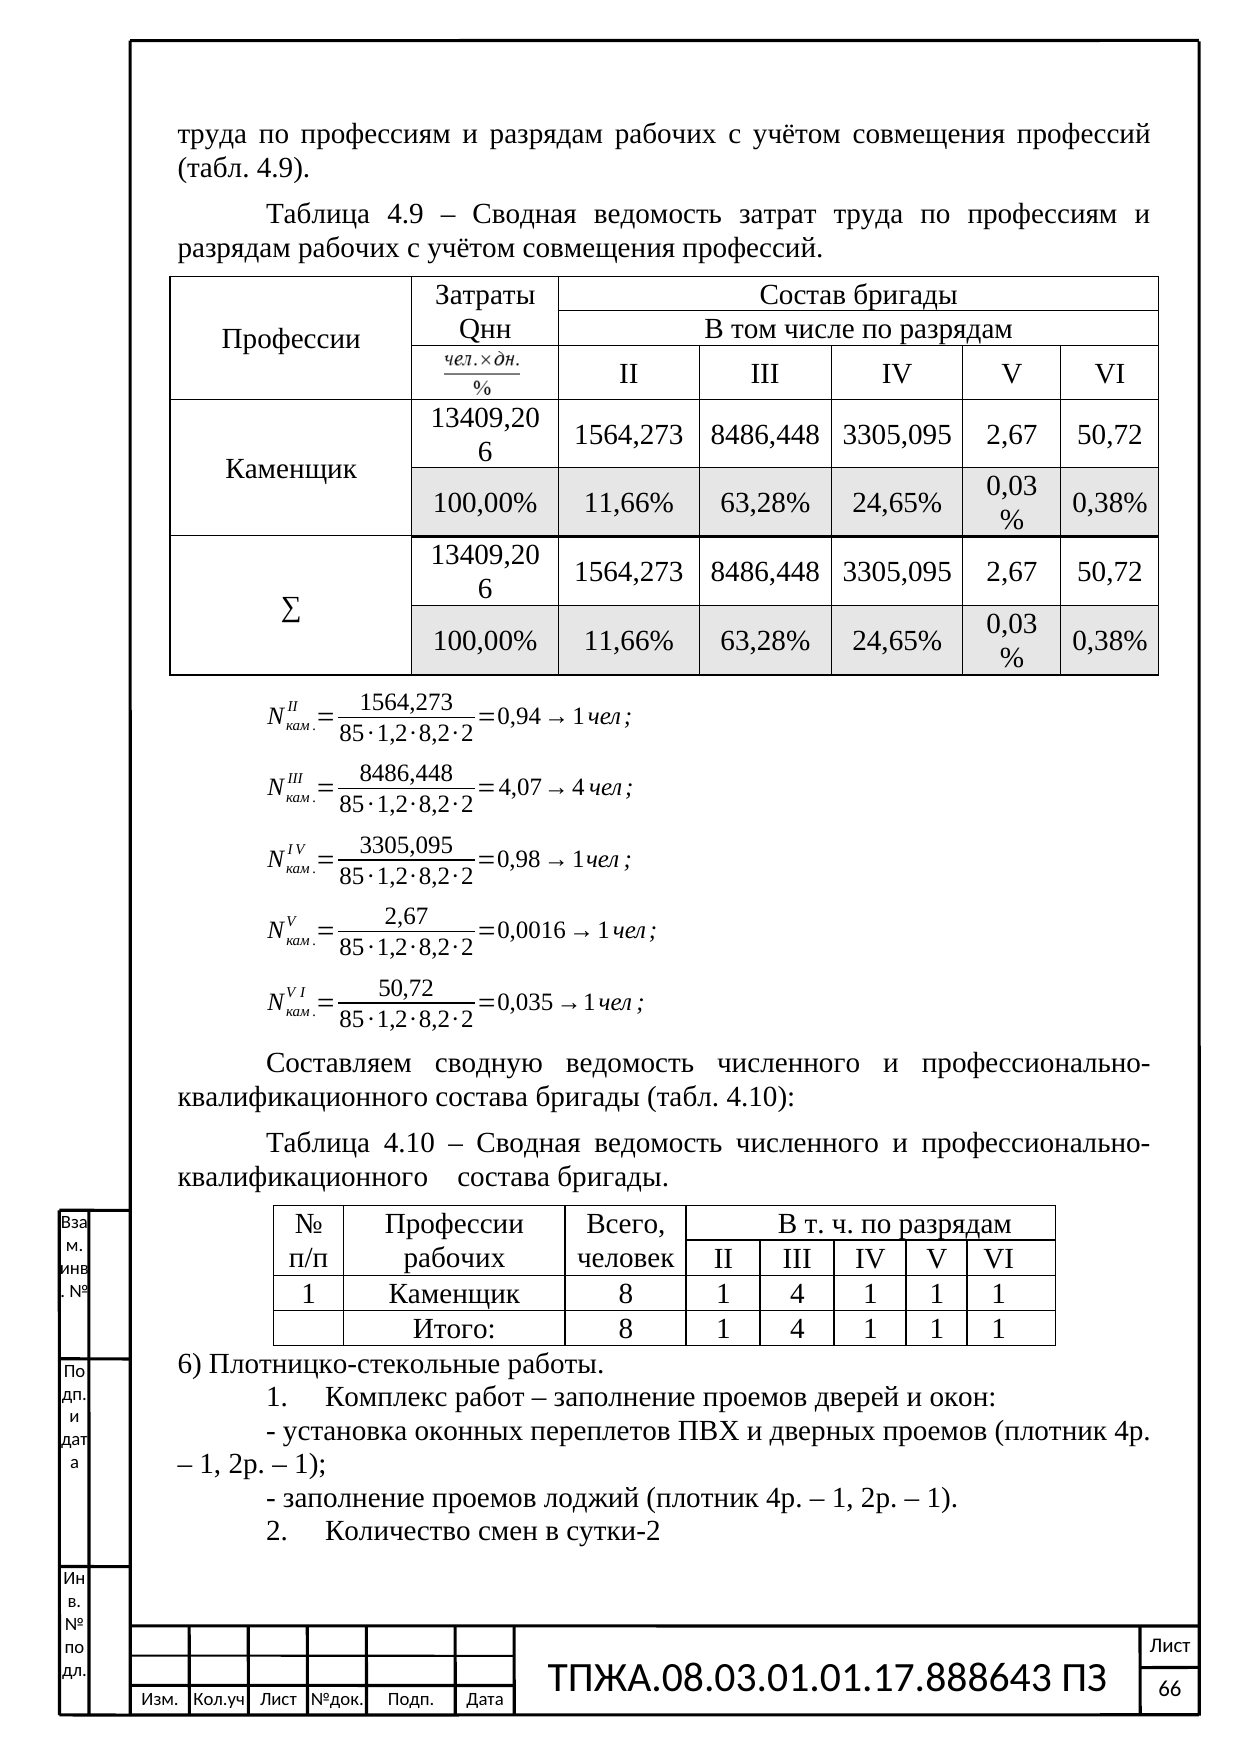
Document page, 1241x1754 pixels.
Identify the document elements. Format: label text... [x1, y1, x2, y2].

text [177, 117, 1152, 184]
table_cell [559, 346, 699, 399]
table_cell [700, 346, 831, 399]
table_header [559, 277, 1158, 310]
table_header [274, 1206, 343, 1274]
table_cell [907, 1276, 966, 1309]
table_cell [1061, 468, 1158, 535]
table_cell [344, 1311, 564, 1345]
text Таблица 4.10 – Сводная ведомость численного и профессионально-квалификационного состава бригады. [177, 1125, 1152, 1192]
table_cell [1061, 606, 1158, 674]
list Комплекс работ – заполнение проемов дверей и окон: [177, 1379, 1152, 1413]
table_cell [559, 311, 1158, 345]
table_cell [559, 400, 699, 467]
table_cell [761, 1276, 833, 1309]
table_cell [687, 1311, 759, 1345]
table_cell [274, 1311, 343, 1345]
list Количество смен в сутки-2 [177, 1513, 1152, 1547]
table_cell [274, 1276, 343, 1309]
text 6) Плотницко-стекольные работы. [177, 1346, 1152, 1379]
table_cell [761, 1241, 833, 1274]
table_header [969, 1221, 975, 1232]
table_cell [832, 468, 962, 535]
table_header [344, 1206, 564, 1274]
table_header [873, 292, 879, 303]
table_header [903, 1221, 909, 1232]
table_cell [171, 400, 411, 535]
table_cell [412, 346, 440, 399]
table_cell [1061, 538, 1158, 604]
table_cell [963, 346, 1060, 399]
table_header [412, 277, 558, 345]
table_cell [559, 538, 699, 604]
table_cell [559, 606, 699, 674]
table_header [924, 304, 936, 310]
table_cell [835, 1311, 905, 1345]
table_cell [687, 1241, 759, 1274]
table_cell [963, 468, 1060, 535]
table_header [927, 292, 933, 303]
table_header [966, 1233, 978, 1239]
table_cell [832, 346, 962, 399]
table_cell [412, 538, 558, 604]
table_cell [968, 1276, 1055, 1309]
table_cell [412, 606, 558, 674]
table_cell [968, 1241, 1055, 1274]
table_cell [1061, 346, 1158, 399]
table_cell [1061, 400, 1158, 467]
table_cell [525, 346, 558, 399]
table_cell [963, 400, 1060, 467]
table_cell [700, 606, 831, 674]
text - заполнение проемов лоджий (плотник 4р. – 1, 2р. – 1). [177, 1480, 1152, 1513]
text - установка оконных переплетов ПВХ и дверных проемов (плотник 4р. – 1, 2р. – 1); [177, 1413, 1152, 1480]
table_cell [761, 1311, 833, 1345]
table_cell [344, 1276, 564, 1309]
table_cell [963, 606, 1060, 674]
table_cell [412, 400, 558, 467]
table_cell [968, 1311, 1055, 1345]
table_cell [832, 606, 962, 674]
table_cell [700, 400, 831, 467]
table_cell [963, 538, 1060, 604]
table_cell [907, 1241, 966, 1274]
text Таблица 4.9 – Сводная ведомость затрат труда по профессиям и разрядам рабочих с учётом совмещения профессий. [177, 196, 1152, 263]
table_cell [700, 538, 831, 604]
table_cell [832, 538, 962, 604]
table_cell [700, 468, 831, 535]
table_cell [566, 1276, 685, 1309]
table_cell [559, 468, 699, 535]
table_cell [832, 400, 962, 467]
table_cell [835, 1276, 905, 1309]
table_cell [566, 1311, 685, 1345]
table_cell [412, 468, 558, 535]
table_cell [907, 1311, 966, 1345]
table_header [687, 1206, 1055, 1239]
picture [440, 346, 525, 400]
text Составляем сводную ведомость численного и профессионально-квалификационного состава бригады (табл. 4.10): [177, 1046, 1152, 1113]
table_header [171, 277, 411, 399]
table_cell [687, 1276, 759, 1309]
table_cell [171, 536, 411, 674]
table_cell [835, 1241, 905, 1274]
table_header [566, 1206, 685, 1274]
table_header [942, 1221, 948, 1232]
